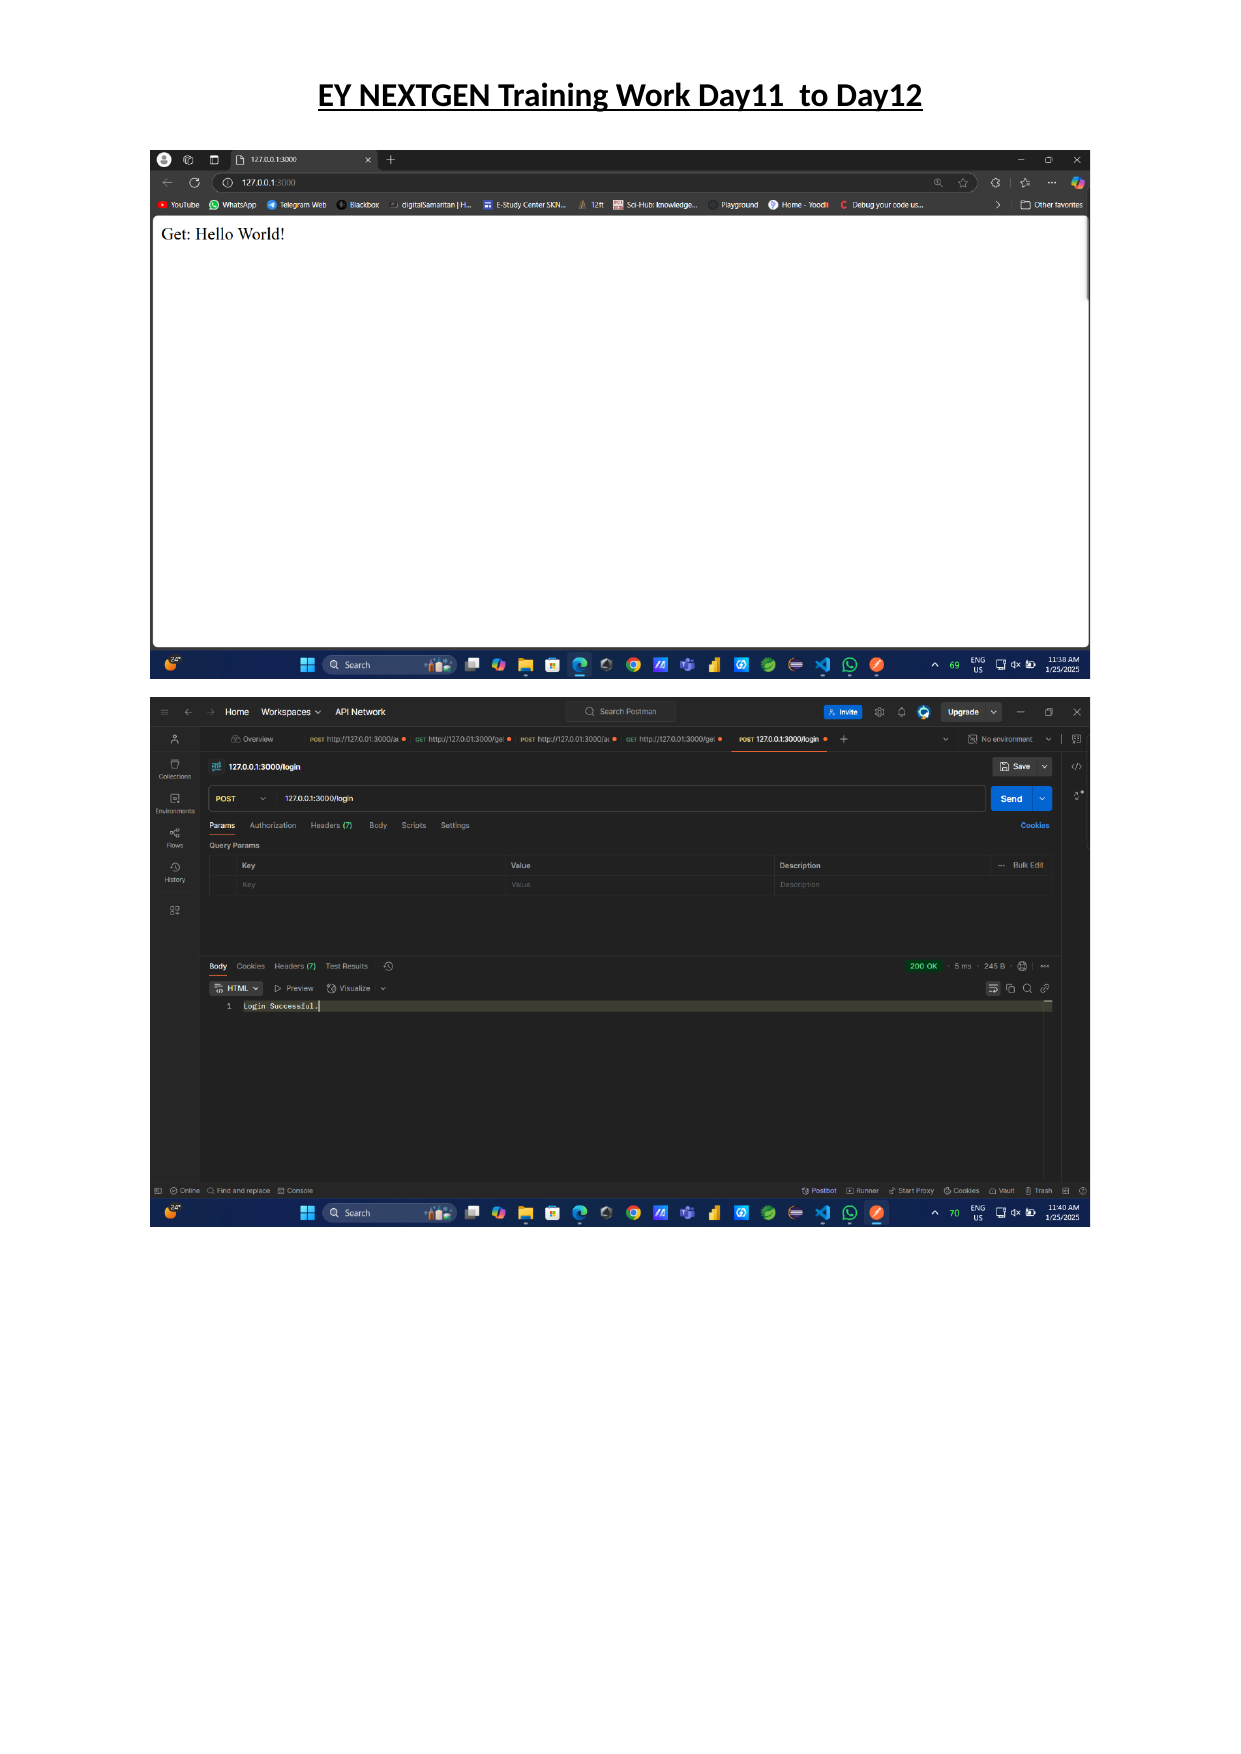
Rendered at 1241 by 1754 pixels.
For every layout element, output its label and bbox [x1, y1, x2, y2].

picture [150, 150, 1091, 679]
picture [150, 697, 1091, 1227]
